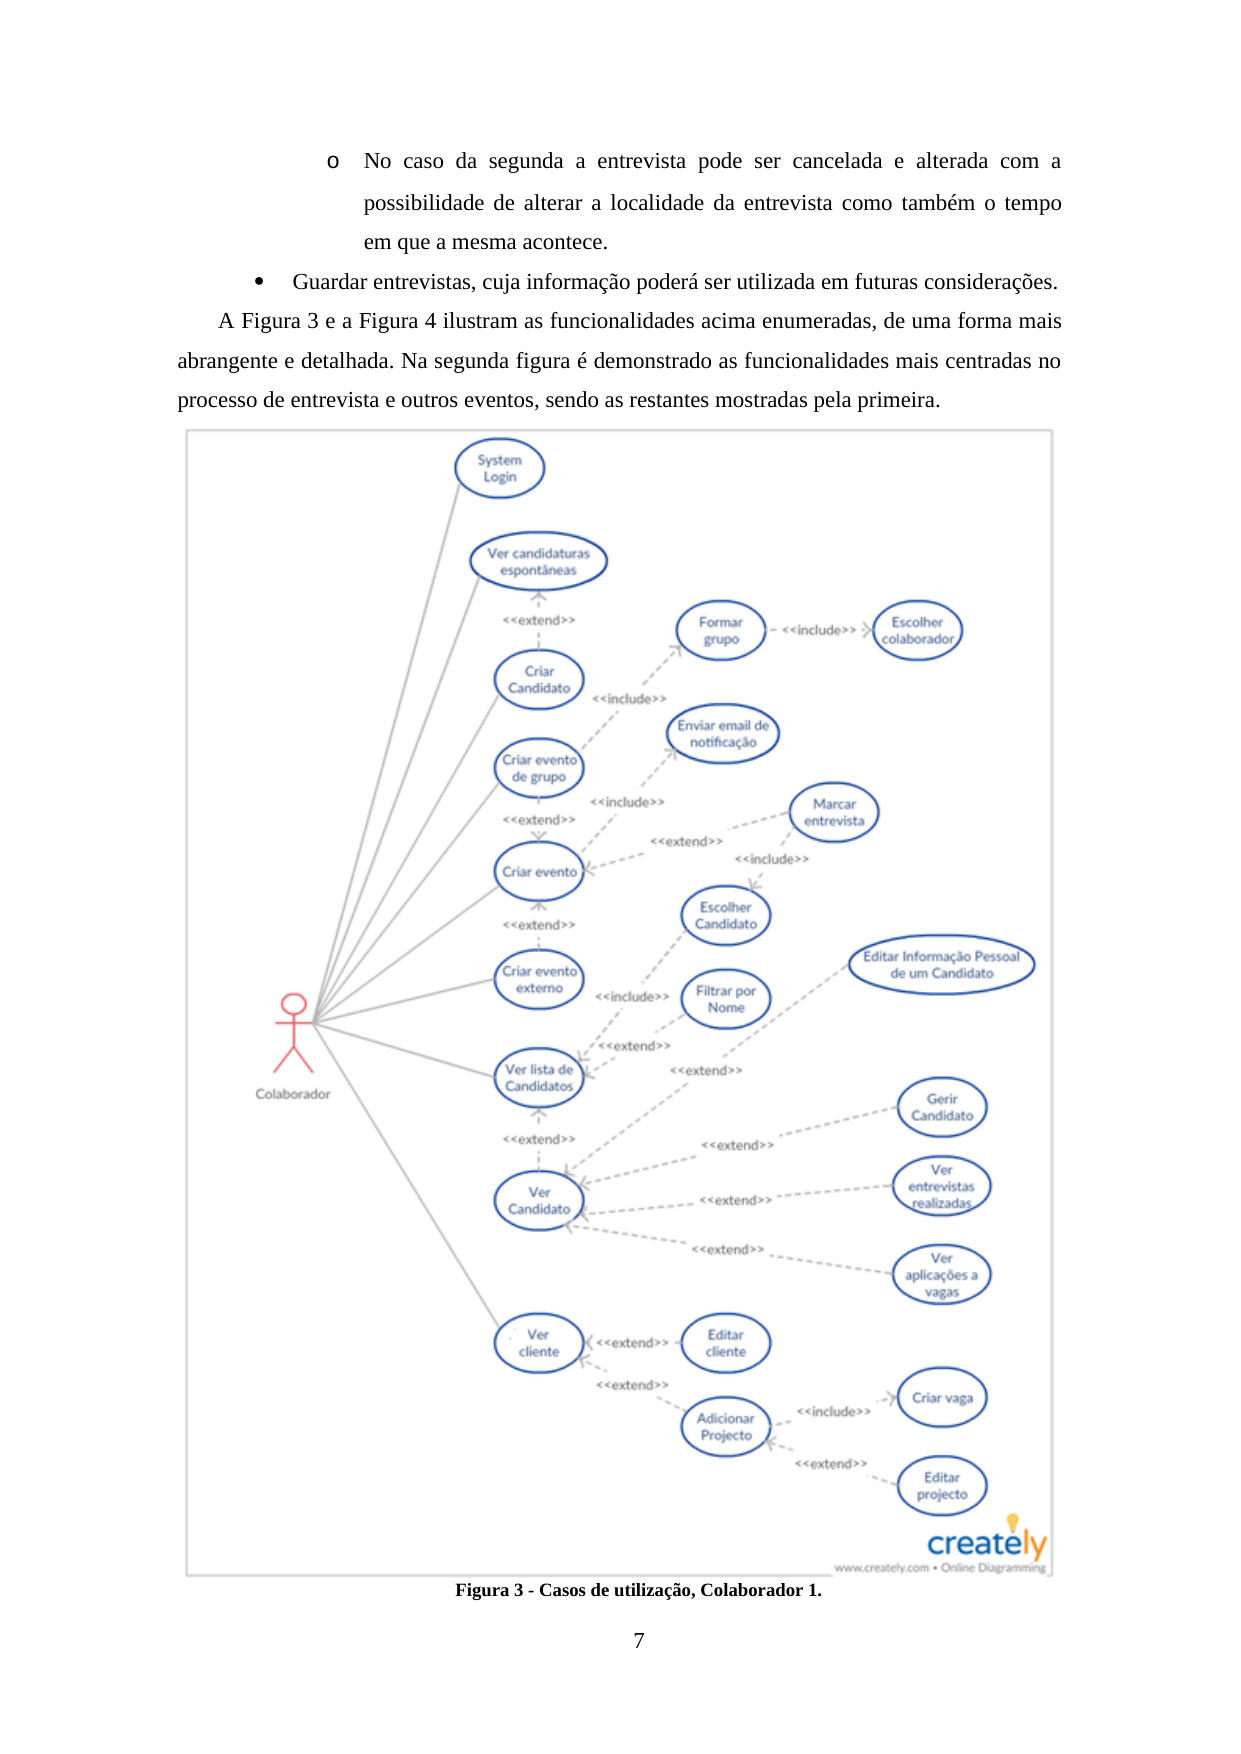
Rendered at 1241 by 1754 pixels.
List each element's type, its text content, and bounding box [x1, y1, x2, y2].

list Guardar entrevistas, cuja informação poderá ser utilizada em futuras considerações. [255, 268, 1063, 294]
text A Figura 3 e a Figura 4 ilustram as funcionalidades acima enumeradas, de uma forma mais abrangente e detalhada. Na segunda figura é demonstrado as funcionalidades mais centradas no processo de entrevista e outros eventos, sendo as restantes mostradas pela primeira. [177, 307, 1063, 413]
list No caso da segunda a entrevista pode ser cancelada e alterada com a possibilidade de alterar a localidade da entrevista como também o tempo em que a mesma acontece. [326, 148, 1063, 255]
picture [183, 425, 1057, 1579]
